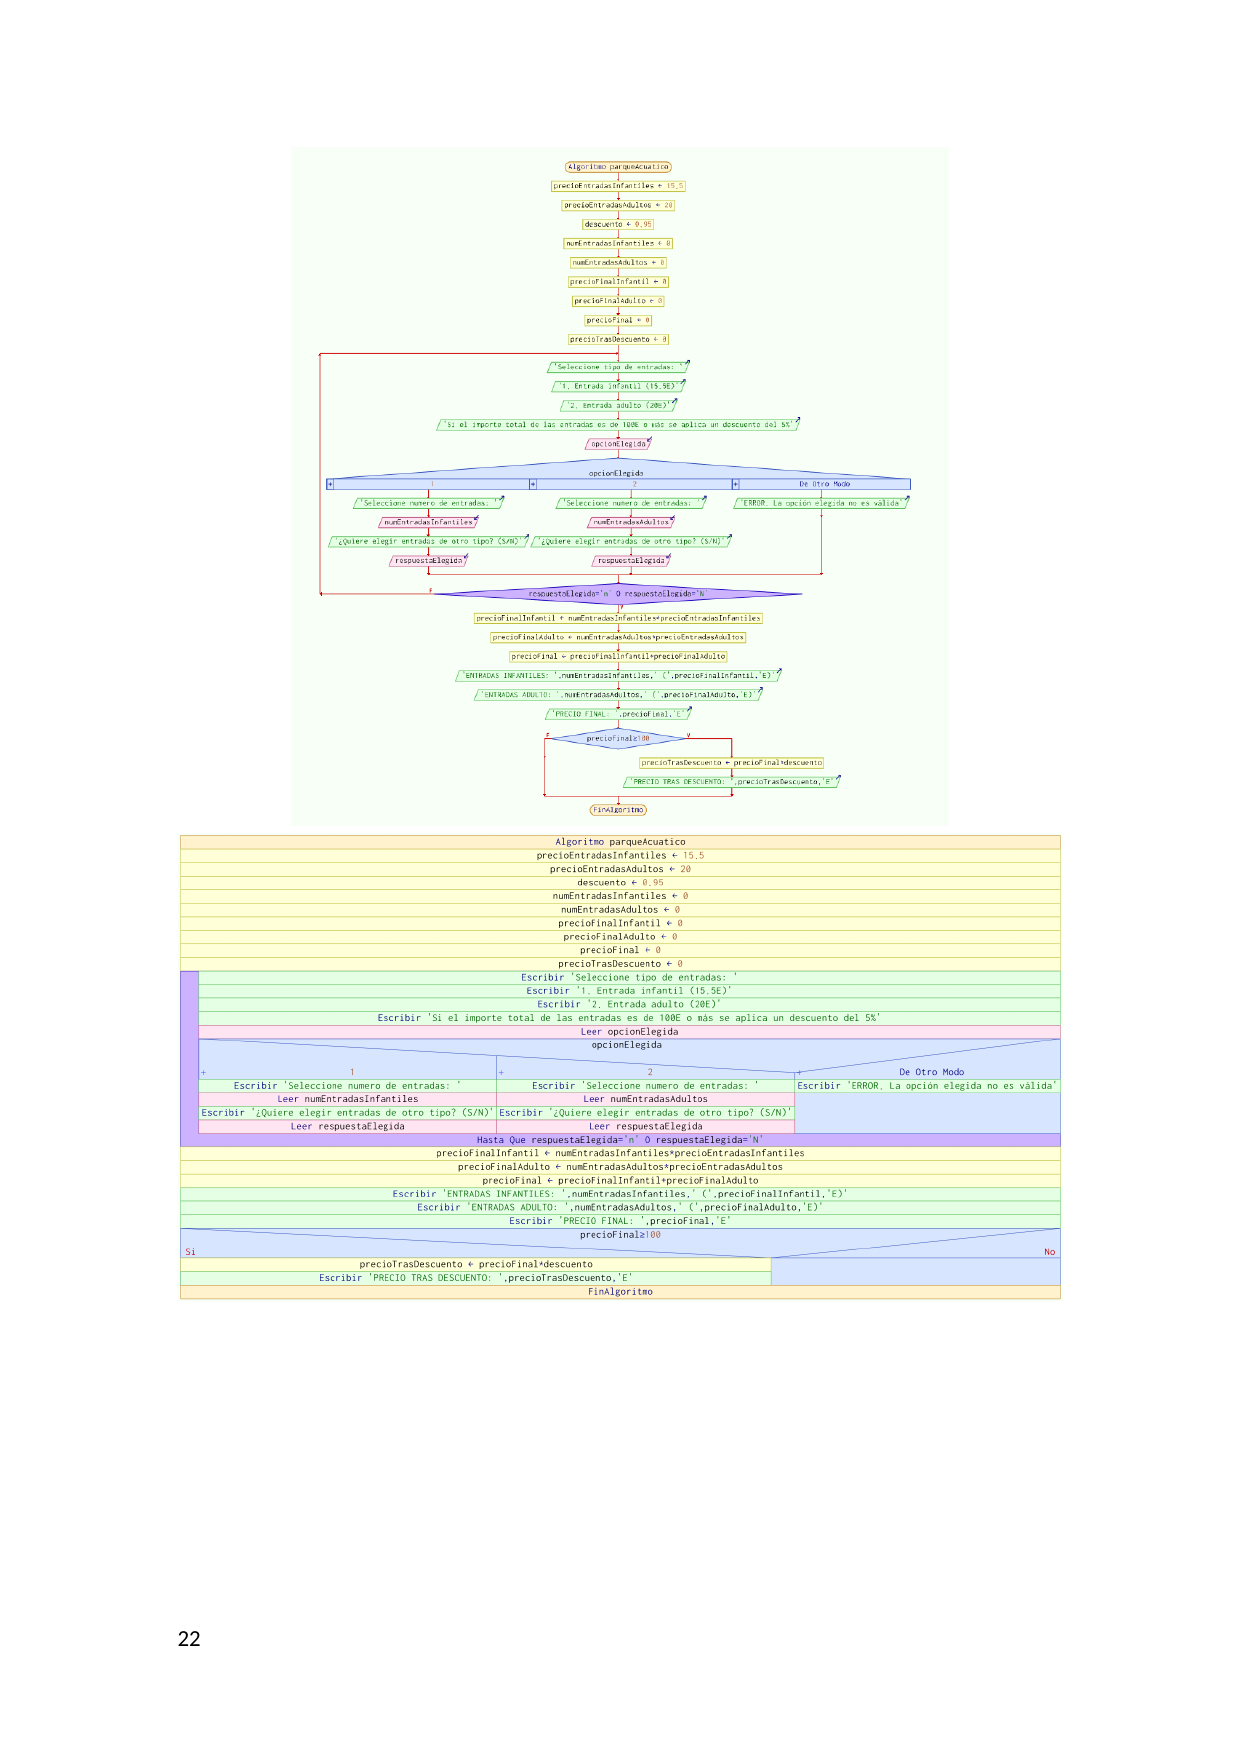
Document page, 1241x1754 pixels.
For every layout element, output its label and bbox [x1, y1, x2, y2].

picture [177, 833, 1063, 1301]
picture [291, 147, 949, 826]
